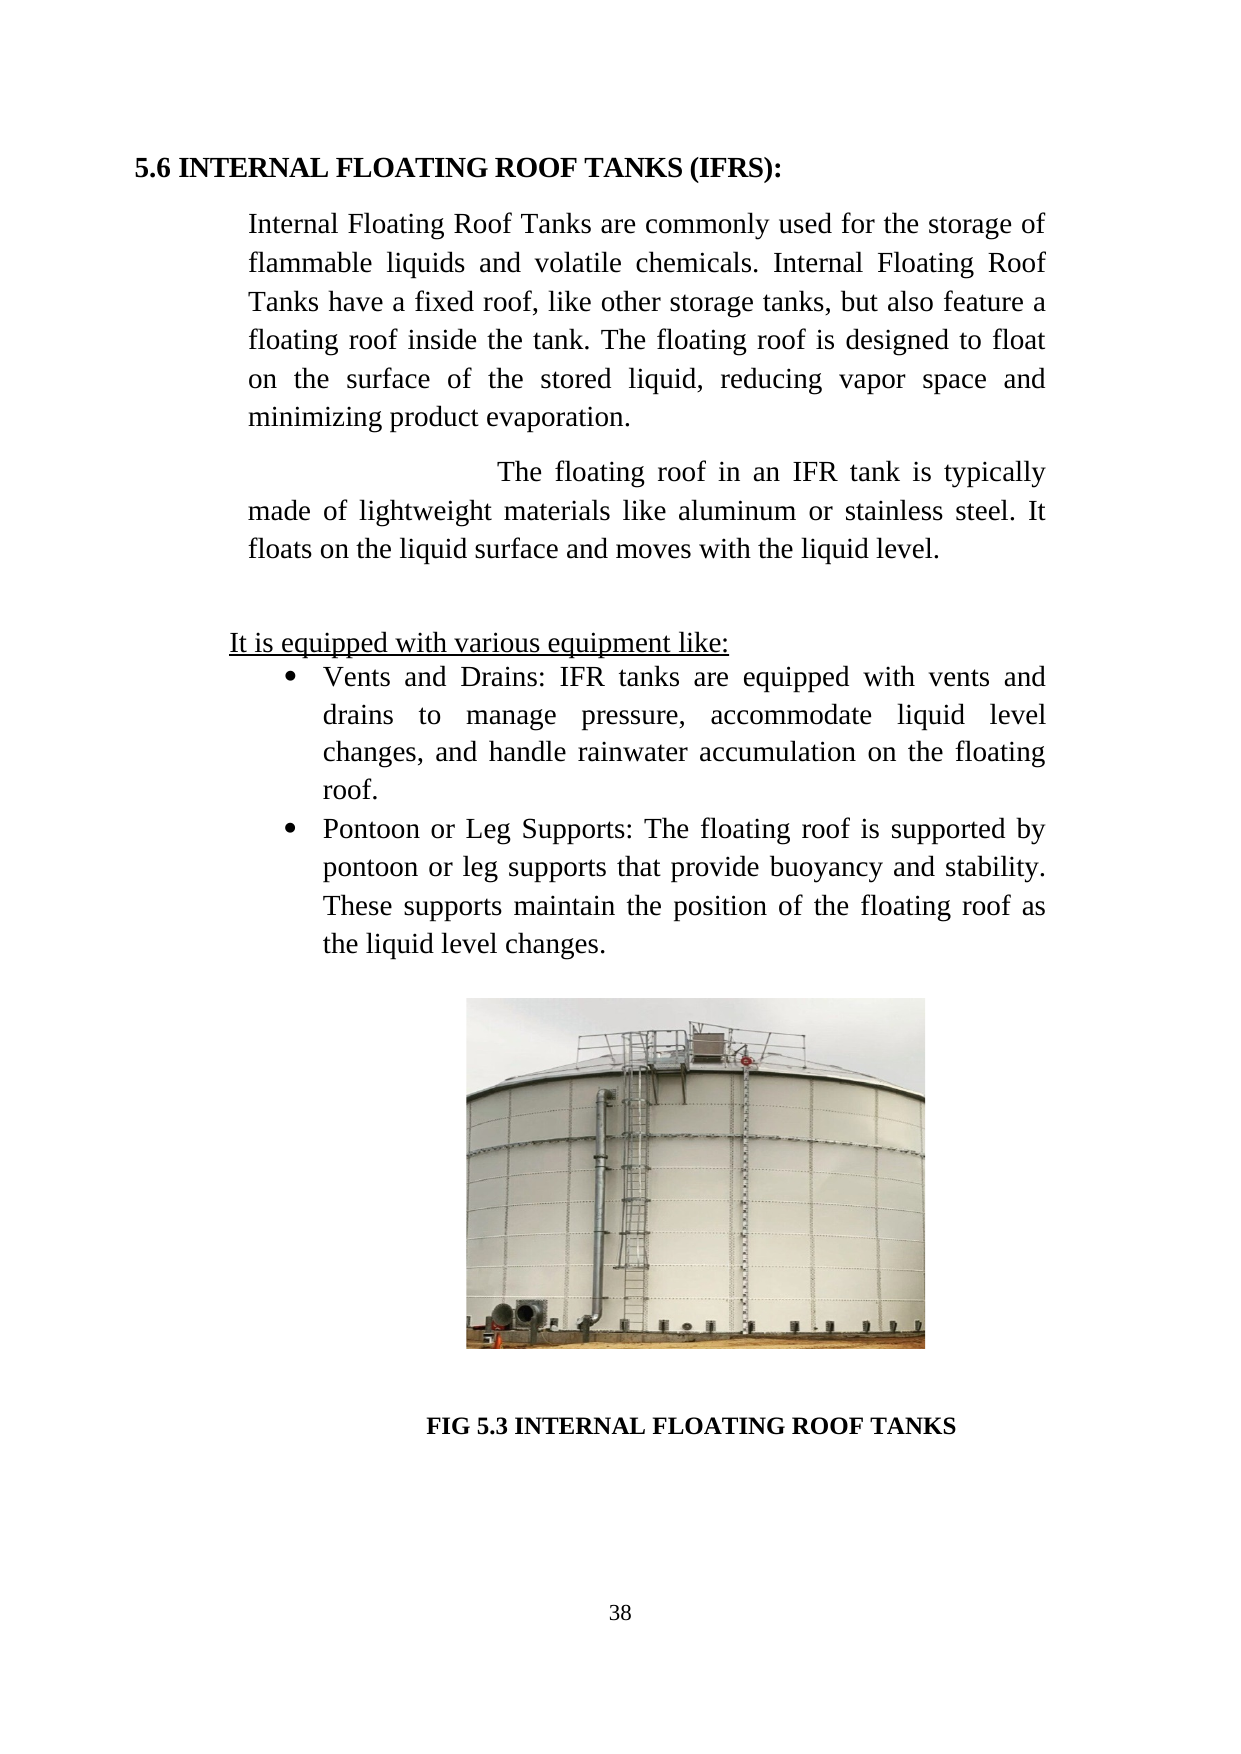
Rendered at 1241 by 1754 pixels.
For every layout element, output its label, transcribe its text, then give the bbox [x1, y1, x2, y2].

text FIG 5.3 INTERNAL FLOATING ROOF TANKS [150, 1411, 1128, 1440]
text It is equipped with various equipment like: [112, 625, 1128, 659]
subtitle 5.6 INTERNAL FLOATING ROOF TANKS (IFRS): [112, 150, 1128, 183]
list Vents and Drains: IFR tanks are equipped with vents and drains to manage pressure, accommodate liquid level changes, and handle rainwater accumulation on the floating roof. [285, 659, 1047, 806]
picture [466, 998, 926, 1349]
text The floating roof in an IFR tank is typically made of lightweight materials like aluminum or stainless steel. It floats on the liquid surface and moves with the liquid level. [248, 454, 1047, 565]
list Pontoon or Leg Supports: The floating roof is supported by pontoon or leg supports that provide buoyancy and stability. These supports maintain the position of the floating roof as the liquid level changes. [285, 811, 1047, 960]
text Internal Floating Roof Tanks are commonly used for the storage of flammable liquids and volatile chemicals. Internal Floating Roof Tanks have a fixed roof, like other storage tanks, but also feature a floating roof inside the tank. The floating roof is designed to float on the surface of the stored liquid, reducing vapor space and minimizing product evaporation. [248, 207, 1047, 433]
